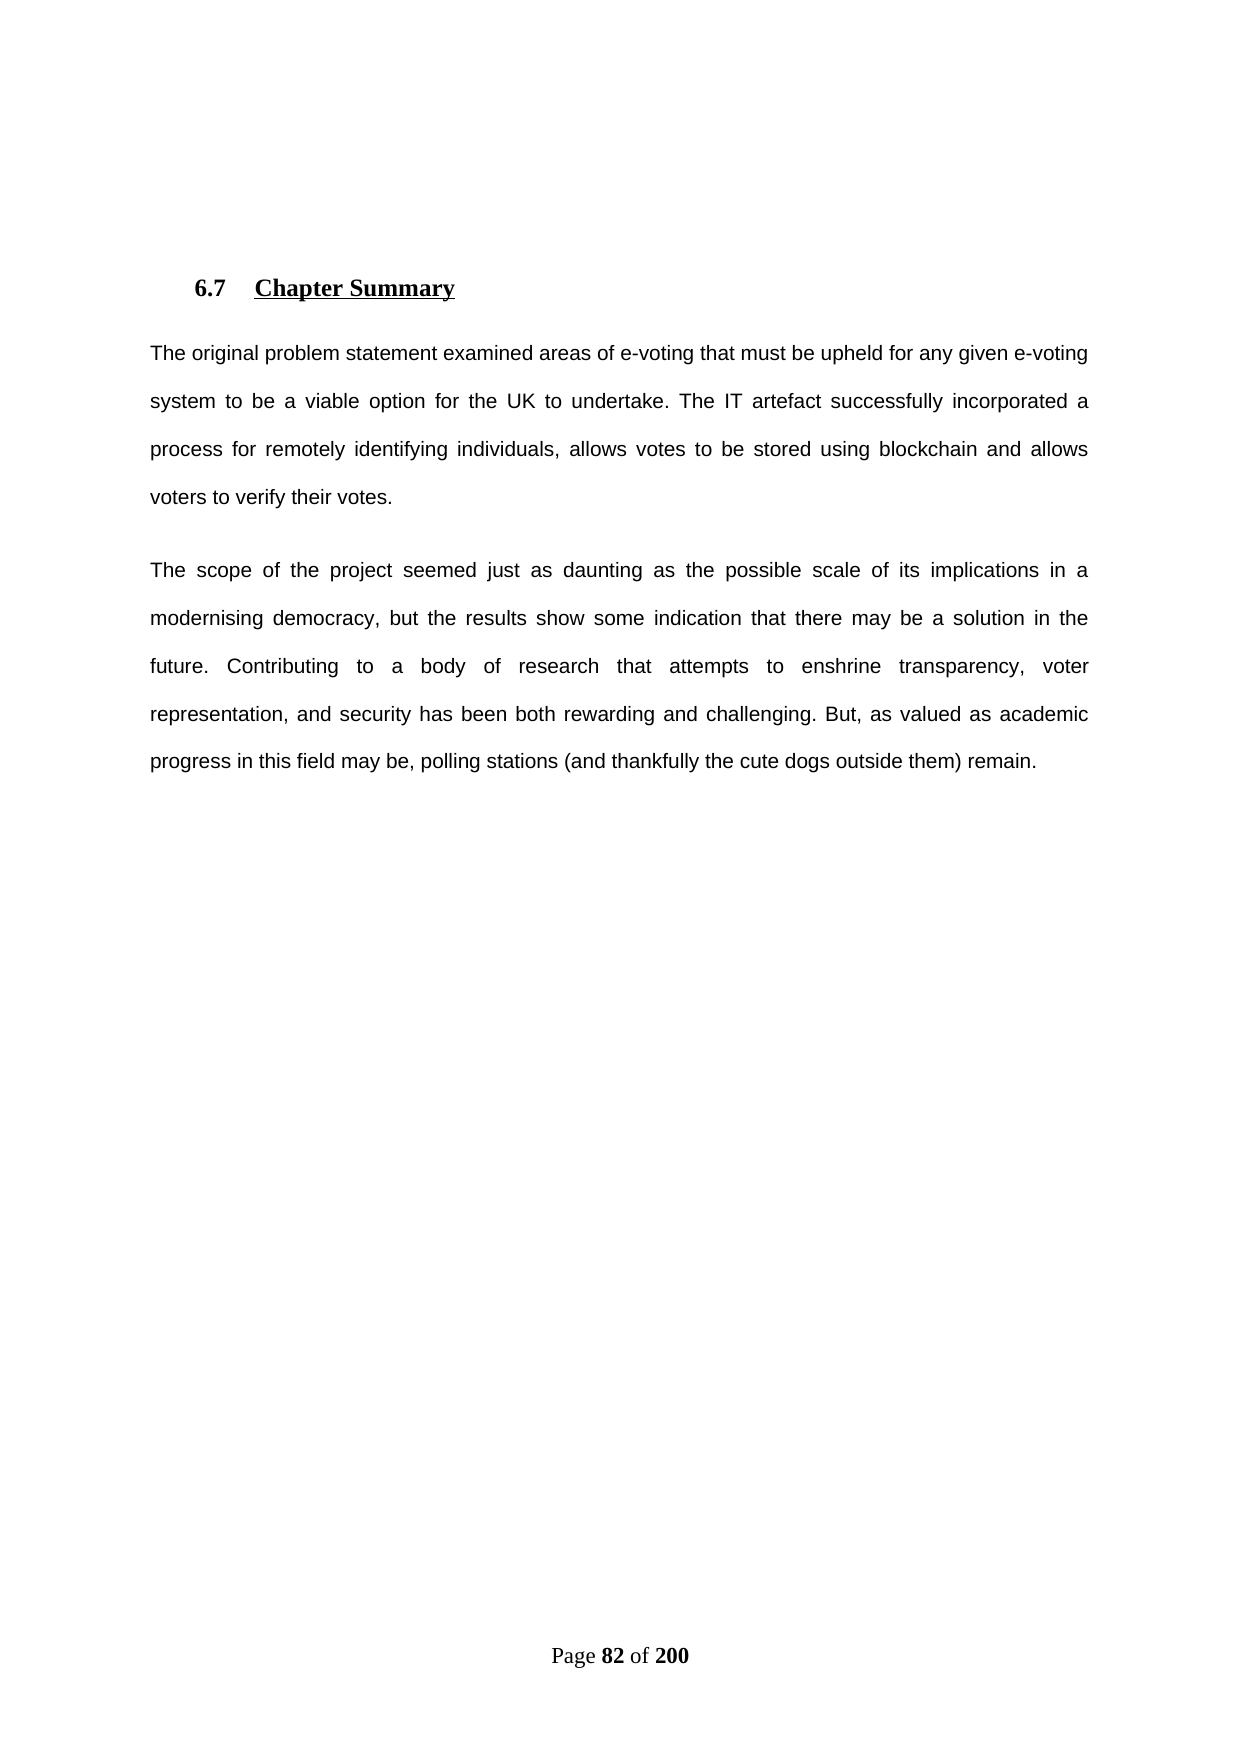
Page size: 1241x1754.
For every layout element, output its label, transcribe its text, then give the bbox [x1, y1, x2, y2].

text The scope of the project seemed just as daunting as the possible scale of its implications in a modernising democracy, but the results show some indication that there may be a solution in the future. Contributing to a body of research that attempts to enshrine transparency, voter representation, and security has been both rewarding and challenging. But, as valued as academic progress in this field may be, polling stations (and thankfully the cute dogs outside them) remain. [150, 558, 1090, 773]
subtitle Chapter Summary [194, 273, 1030, 302]
text The original problem statement examined areas of e-voting that must be upheld for any given e-voting system to be a viable option for the UK to undertake. The IT artefact successfully incorporated a process for remotely identifying individuals, allows votes to be stored using blockchain and allows voters to verify their votes. [150, 341, 1090, 509]
